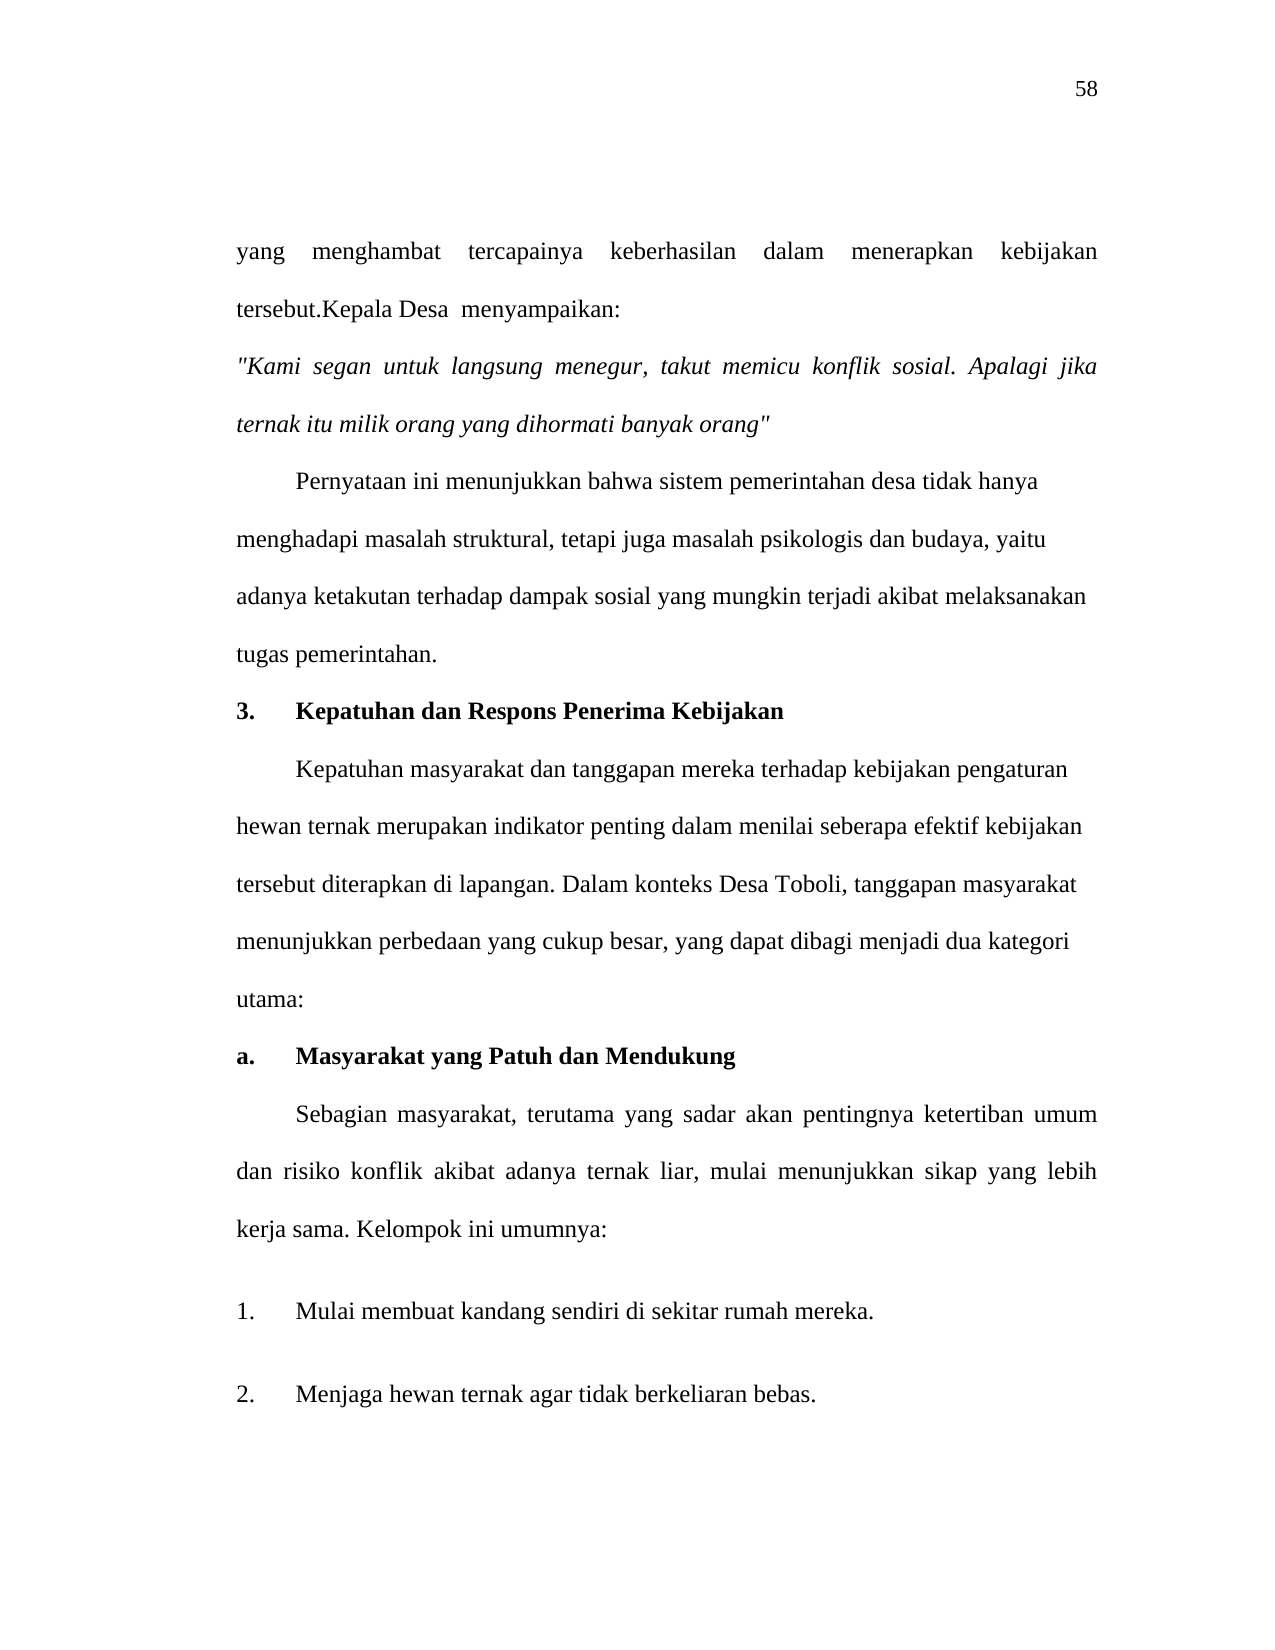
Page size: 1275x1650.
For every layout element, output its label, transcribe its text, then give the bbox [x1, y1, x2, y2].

text Kepatuhan masyarakat dan tanggapan mereka terhadap kebijakan pengaturan hewan ternak merupakan indikator penting dalam menilai seberapa efektif kebijakan tersebut diterapkan di lapangan. Dalam konteks Desa Toboli, tanggapan masyarakat menunjukkan perbedaan yang cukup besar, yang dapat dibagi menjadi dua kategori utama: [236, 754, 1098, 1012]
text "Kami segan untuk langsung menegur, takut memicu konflik sosial. Apalagi jika ternak itu milik orang yang dihormati banyak orang" [236, 351, 1098, 437]
text a. Masyarakat yang Patuh dan Mendukung [236, 1041, 1098, 1070]
text Pernyataan ini menunjukkan bahwa sistem pemerintahan desa tidak hanya menghadapi masalah struktural, tetapi juga masalah psikologis dan budaya, yaitu adanya ketakutan terhadap dampak sosial yang mungkin terjadi akibat melaksanakan tugas pemerintahan. [236, 466, 1098, 667]
text Sebagian masyarakat, terutama yang sadar akan pentingnya ketertiban umum dan risiko konflik akibat adanya ternak liar, mulai menunjukkan sikap yang lebih kerja sama. Kelompok ini umumnya: [236, 1099, 1098, 1242]
text 1. Mulai membuat kandang sendiri di sekitar rumah mereka. [236, 1296, 1098, 1325]
text 2. Menjaga hewan ternak agar tidak berkeliaran bebas. [236, 1379, 1098, 1407]
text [236, 236, 1098, 322]
text 3. Kepatuhan dan Respons Penerima Kebijakan [236, 696, 1098, 725]
